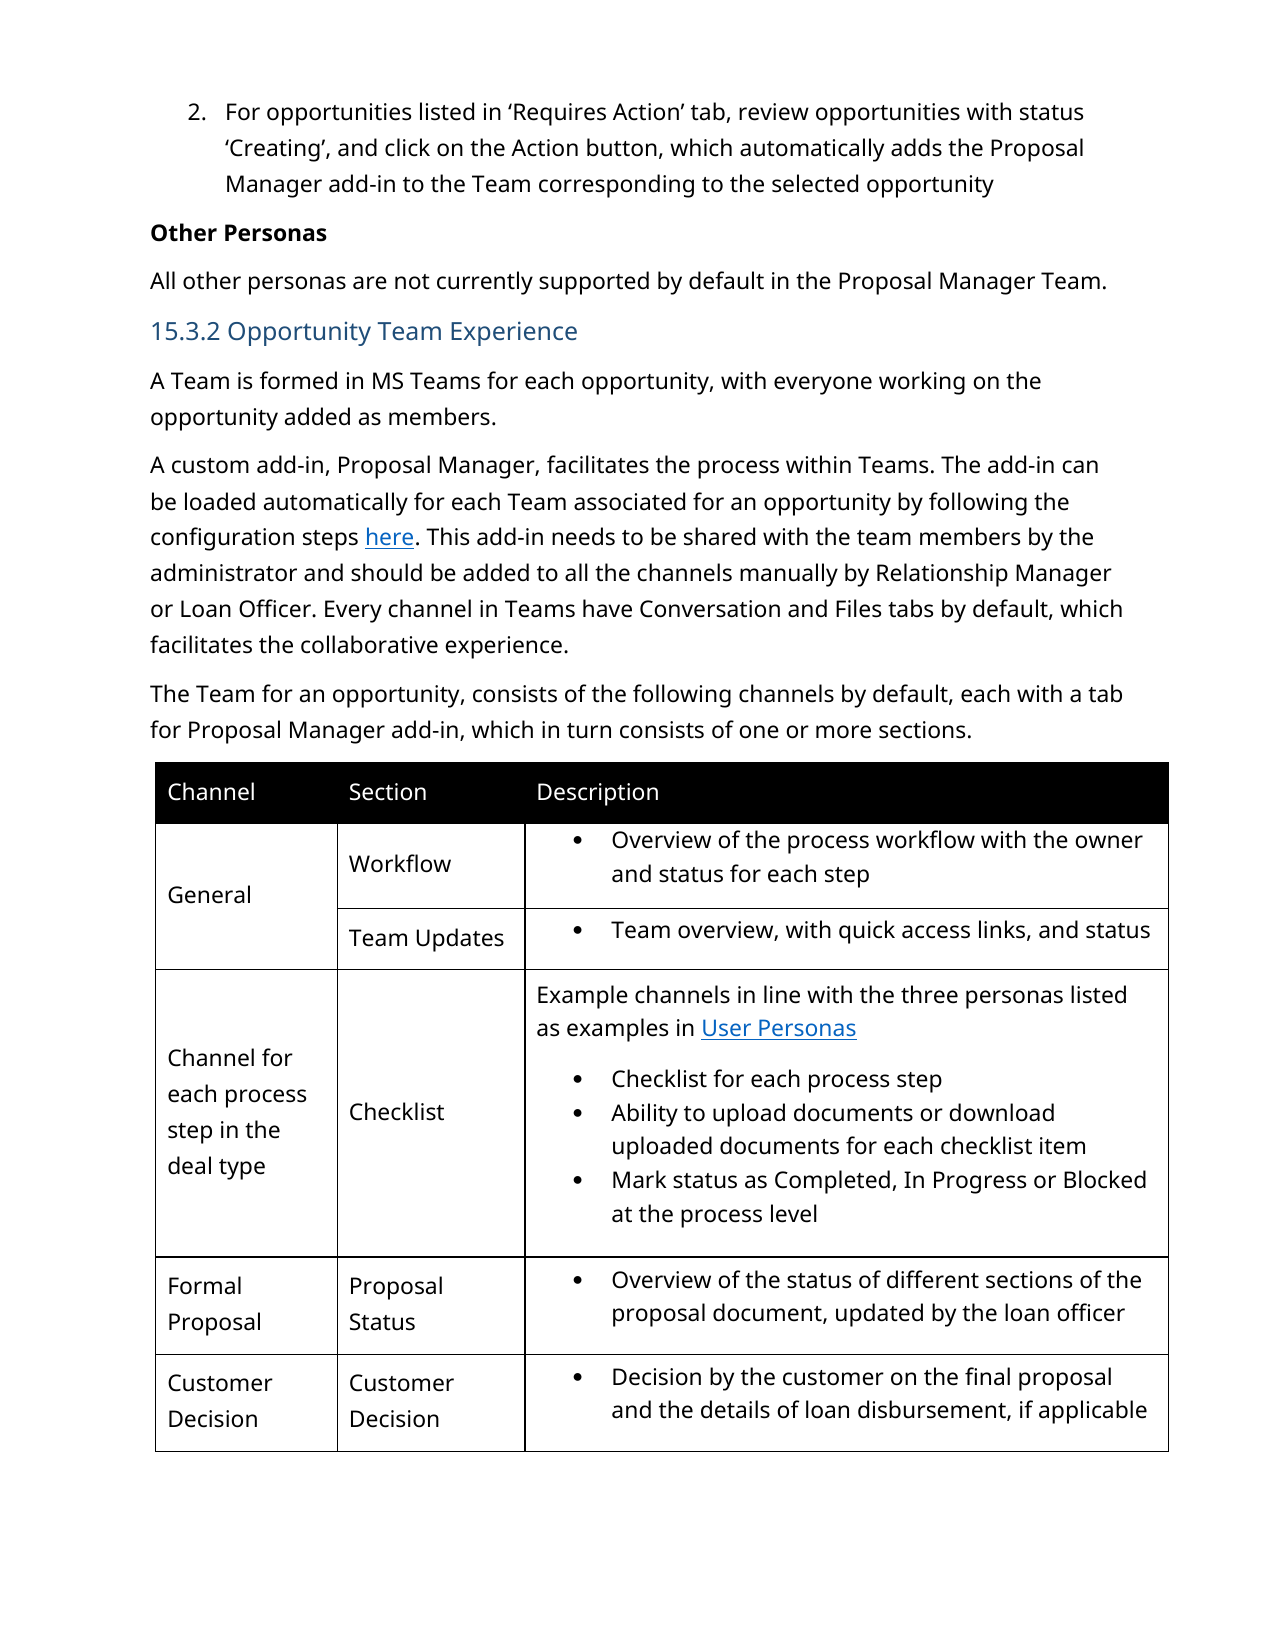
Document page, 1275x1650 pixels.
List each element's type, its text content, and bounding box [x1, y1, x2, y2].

table_cell Example channels in line with the three personas listed as examples in User Personas Checklist for each process step Ability to upload documents or download uploaded documents for each checklist item Mark status as Completed, In Progress or Blocked at the process level [526, 970, 1168, 1256]
subtitle 15.3.2 Opportunity Team Experience [150, 313, 1125, 347]
text All other personas are not currently supported by default in the Proposal Manager Team. [150, 265, 1125, 296]
table_header Description [526, 763, 1168, 823]
text Other Personas [150, 217, 1125, 248]
table_cell General [156, 824, 337, 969]
table_cell Checklist [338, 970, 524, 1256]
table_cell Team Updates [338, 909, 524, 969]
table_cell Proposal Status [338, 1258, 524, 1353]
list For opportunities listed in ‘Requires Action’ tab, review opportunities with status ‘Creating’, and click on the Action button, which automatically adds the Proposal Manager add-in to the Team corresponding to the selected opportunity [187, 96, 1125, 199]
table_cell Workflow [338, 824, 524, 908]
table_cell Overview of the status of different sections of the proposal document, updated by the loan officer [526, 1258, 1168, 1353]
text A custom add-in, Proposal Manager, facilitates the process within Teams. The add-in can be loaded automatically for each Team associated for an opportunity by following the configuration steps here. This add-in needs to be shared with the team members by the administrator and should be added to all the channels manually by Relationship Manager or Loan Officer. Every channel in Teams have Conversation and Files tabs by default, which facilitates the collaborative experience. [150, 449, 1125, 660]
table_cell Formal Proposal [156, 1258, 337, 1353]
table_cell Customer Decision [156, 1355, 337, 1451]
table_cell Decision by the customer on the final proposal and the details of loan disbursement, if applicable [526, 1355, 1168, 1451]
table_header Channel [156, 763, 337, 823]
table_cell Overview of the process workflow with the owner and status for each step [526, 824, 1168, 908]
table_cell Customer Decision [338, 1355, 524, 1451]
text A Team is formed in MS Teams for each opportunity, with everyone working on the opportunity added as members. [150, 365, 1125, 432]
text The Team for an opportunity, consists of the following channels by default, each with a tab for Proposal Manager add-in, which in turn consists of one or more sections. [150, 678, 1125, 745]
table_cell Team overview, with quick access links, and status [526, 909, 1168, 969]
table_header Section [338, 763, 524, 823]
table_cell Channel for each process step in the deal type [156, 970, 337, 1256]
